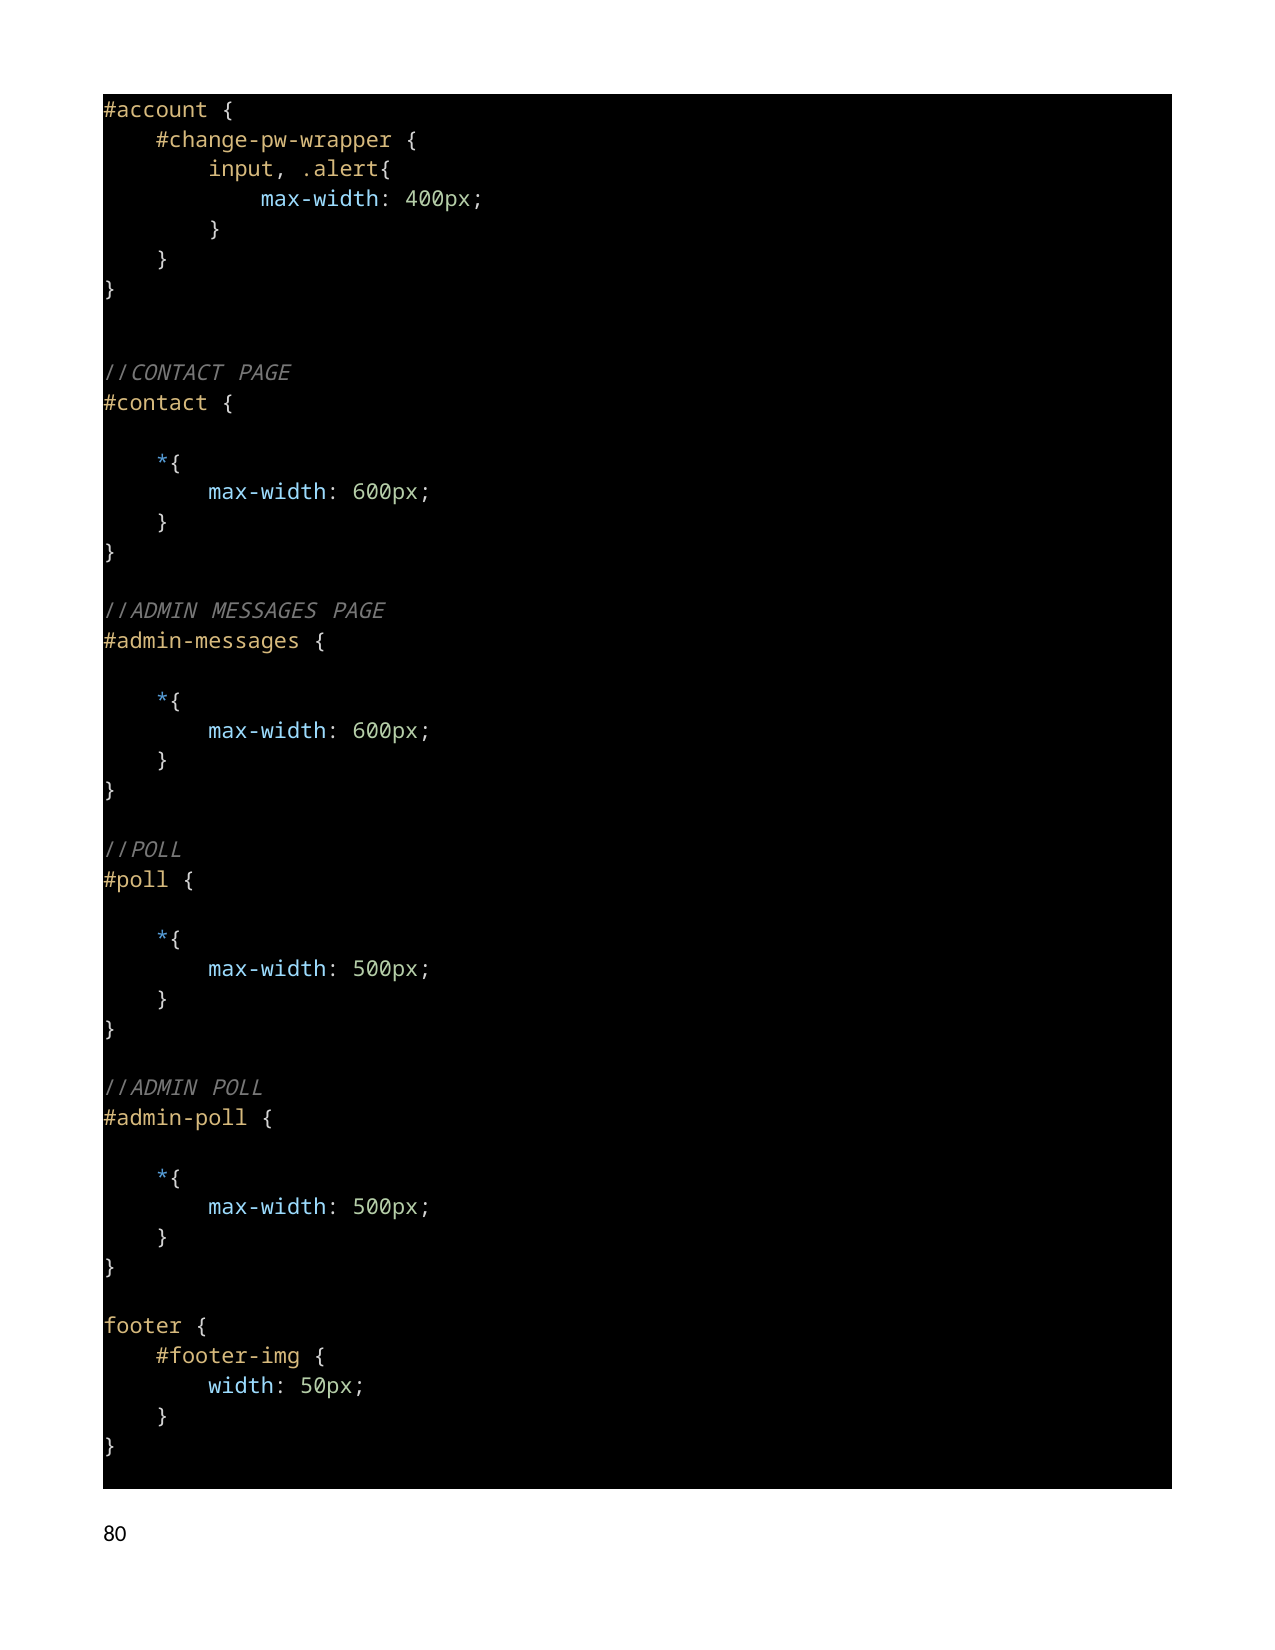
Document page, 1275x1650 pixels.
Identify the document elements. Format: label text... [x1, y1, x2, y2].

text //ADMIN POLL [103, 1072, 1172, 1102]
text #contact { [103, 387, 1172, 417]
text #admin-poll { [103, 1102, 1172, 1132]
text input, .alert{ [103, 153, 1172, 183]
text max-width: 500px; [103, 1191, 1172, 1221]
text } [103, 243, 1172, 272]
text } [103, 1400, 1172, 1429]
text #account { [103, 94, 1172, 123]
text *{ [103, 685, 1172, 714]
text *{ [103, 446, 1172, 476]
text //ADMIN MESSAGES PAGE [103, 595, 1172, 625]
text #poll { [103, 863, 1172, 893]
text max-width: 600px; [103, 476, 1172, 506]
text } [103, 774, 1172, 804]
text } [103, 983, 1172, 1012]
text max-width: 500px; [103, 953, 1172, 983]
text #admin-messages { [103, 625, 1172, 655]
text } [103, 213, 1172, 243]
text width: 50px; [103, 1370, 1172, 1400]
text max-width: 600px; [103, 714, 1172, 744]
text //CONTACT PAGE [103, 357, 1172, 387]
text #change-pw-wrapper { [103, 123, 1172, 153]
text //POLL [103, 834, 1172, 863]
text } [103, 1251, 1172, 1281]
text *{ [103, 923, 1172, 953]
text } [103, 1429, 1172, 1459]
text max-width: 400px; [103, 183, 1172, 213]
text } [103, 536, 1172, 566]
text #footer-img { [103, 1340, 1172, 1370]
text } [103, 272, 1172, 302]
text } [103, 744, 1172, 774]
text } [103, 1221, 1172, 1251]
text footer { [103, 1310, 1172, 1340]
text } [103, 506, 1172, 536]
text *{ [103, 1161, 1172, 1191]
text } [103, 1012, 1172, 1042]
